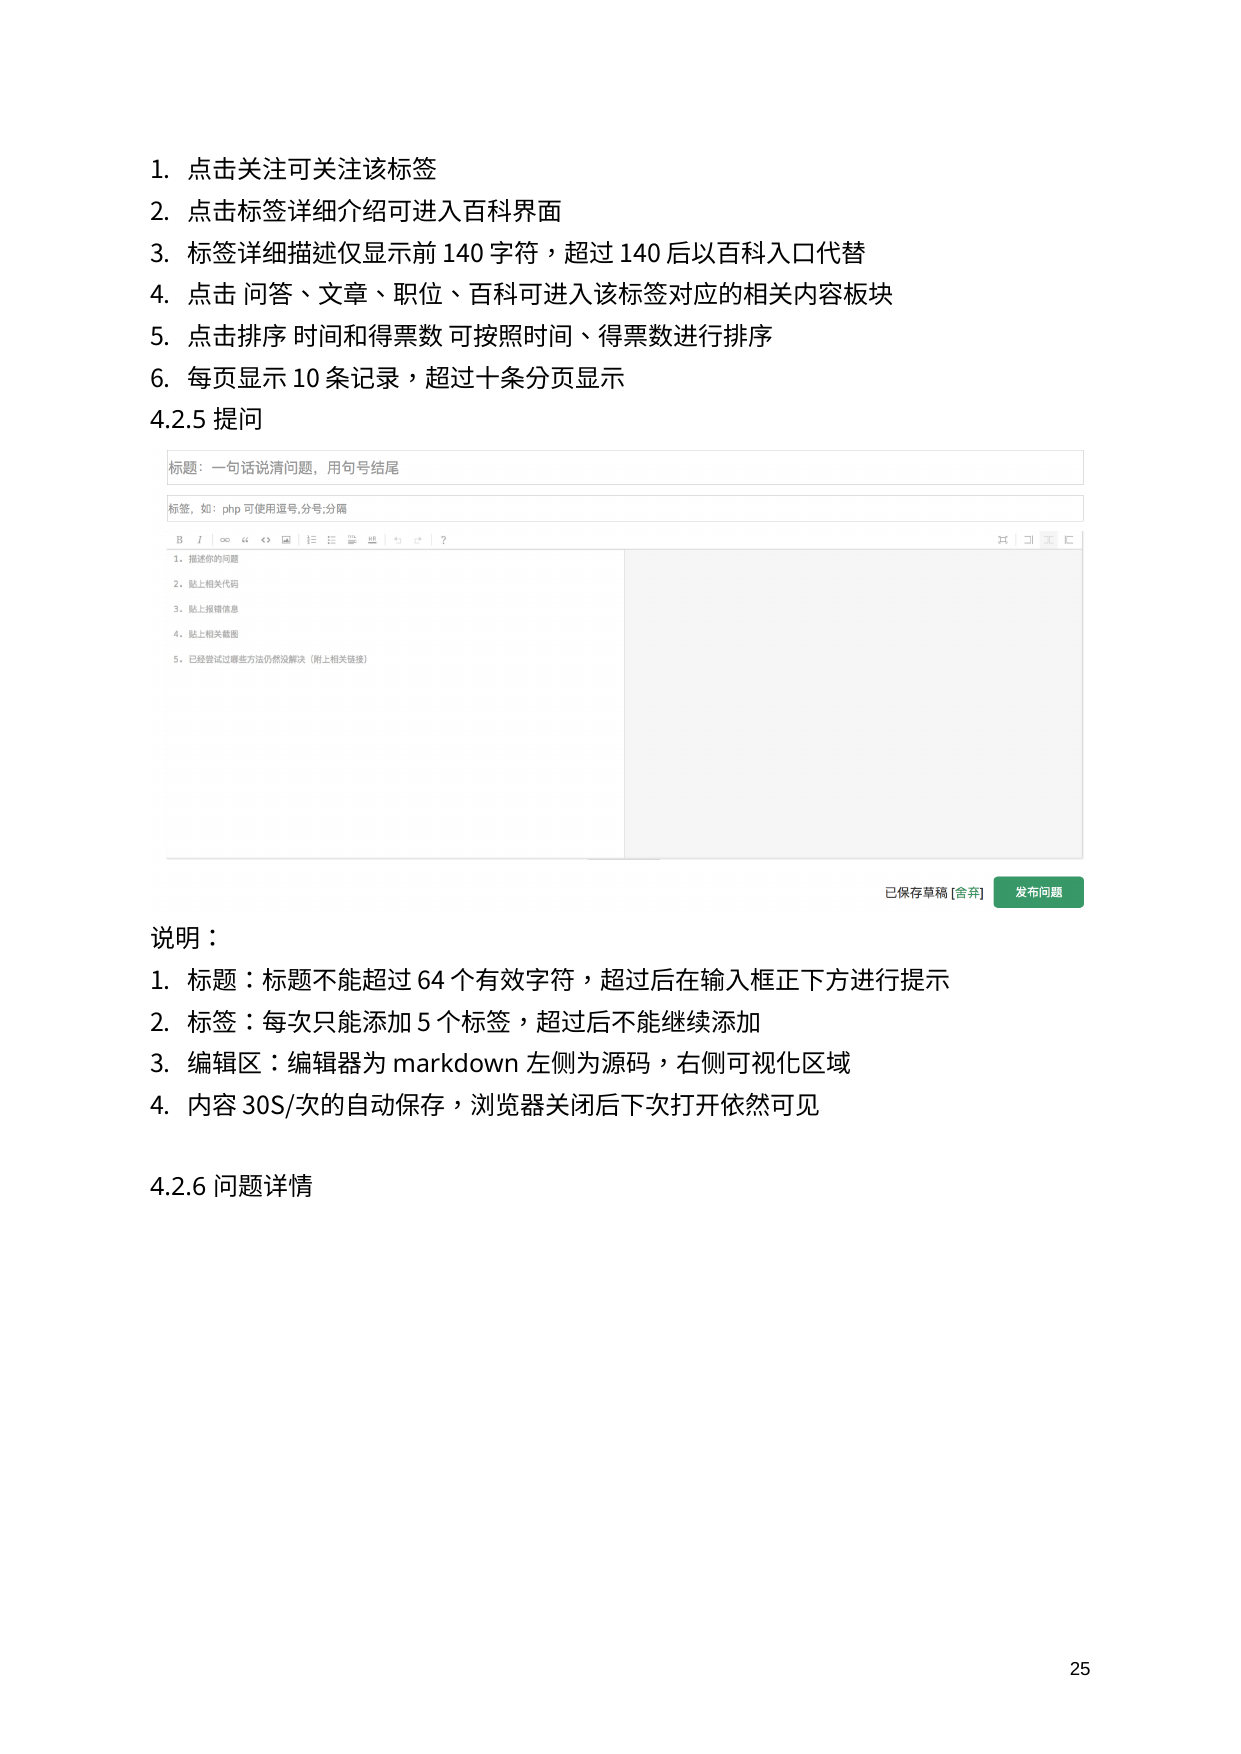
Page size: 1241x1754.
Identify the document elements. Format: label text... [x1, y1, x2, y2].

list 标签详细描述仅显示前140字符，超过140后以百科入口代替 [150, 233, 1090, 269]
list 点击关注可关注该标签 [150, 150, 1090, 186]
text 4.2.5 提问 [150, 400, 1090, 436]
text 说明： [150, 919, 1090, 955]
text 4.2.6 问题详情 [150, 1166, 1090, 1203]
picture [150, 441, 1090, 916]
list 内容30S/次的自动保存，浏览器关闭后下次打开依然可见 [150, 1086, 1090, 1122]
list 编辑区：编辑器为markdown 左侧为源码，右侧可视化区域 [150, 1044, 1090, 1080]
list 标签：每次只能添加5个标签，超过后不能继续添加 [150, 1002, 1090, 1038]
list 标题：标题不能超过64个有效字符，超过后在输入框正下方进行提示 [150, 961, 1090, 997]
list 点击 问答、文章、职位、百科可进入该标签对应的相关内容板块 [150, 275, 1090, 311]
list 点击排序 时间和得票数 可按照时间、得票数进行排序 [150, 317, 1090, 353]
list 点击标签详细介绍可进入百科界面 [150, 192, 1090, 228]
list 每页显示10条记录，超过十条分页显示 [150, 358, 1090, 394]
